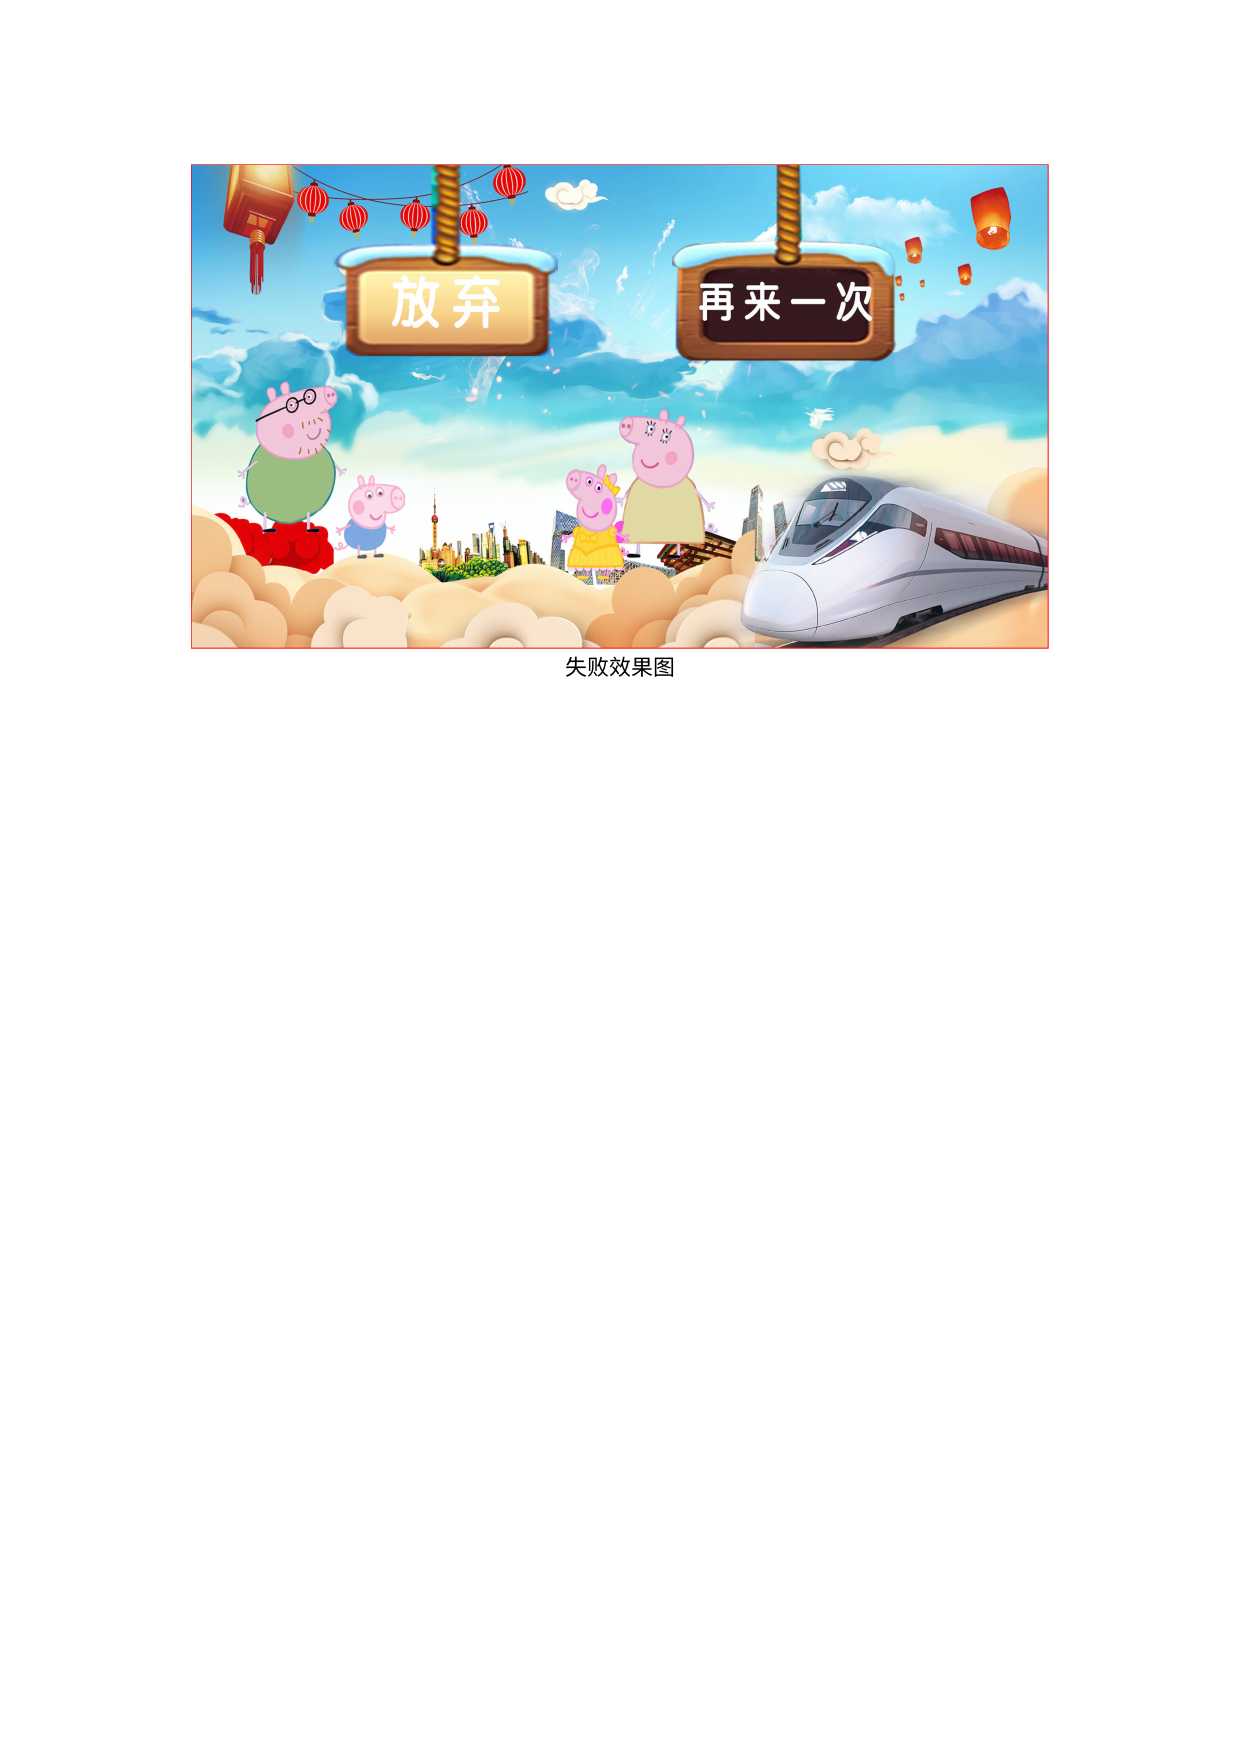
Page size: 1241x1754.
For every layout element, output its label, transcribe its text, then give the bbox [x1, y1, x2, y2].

picture [187, 162, 1053, 650]
text 失败效果图 [187, 650, 1053, 682]
